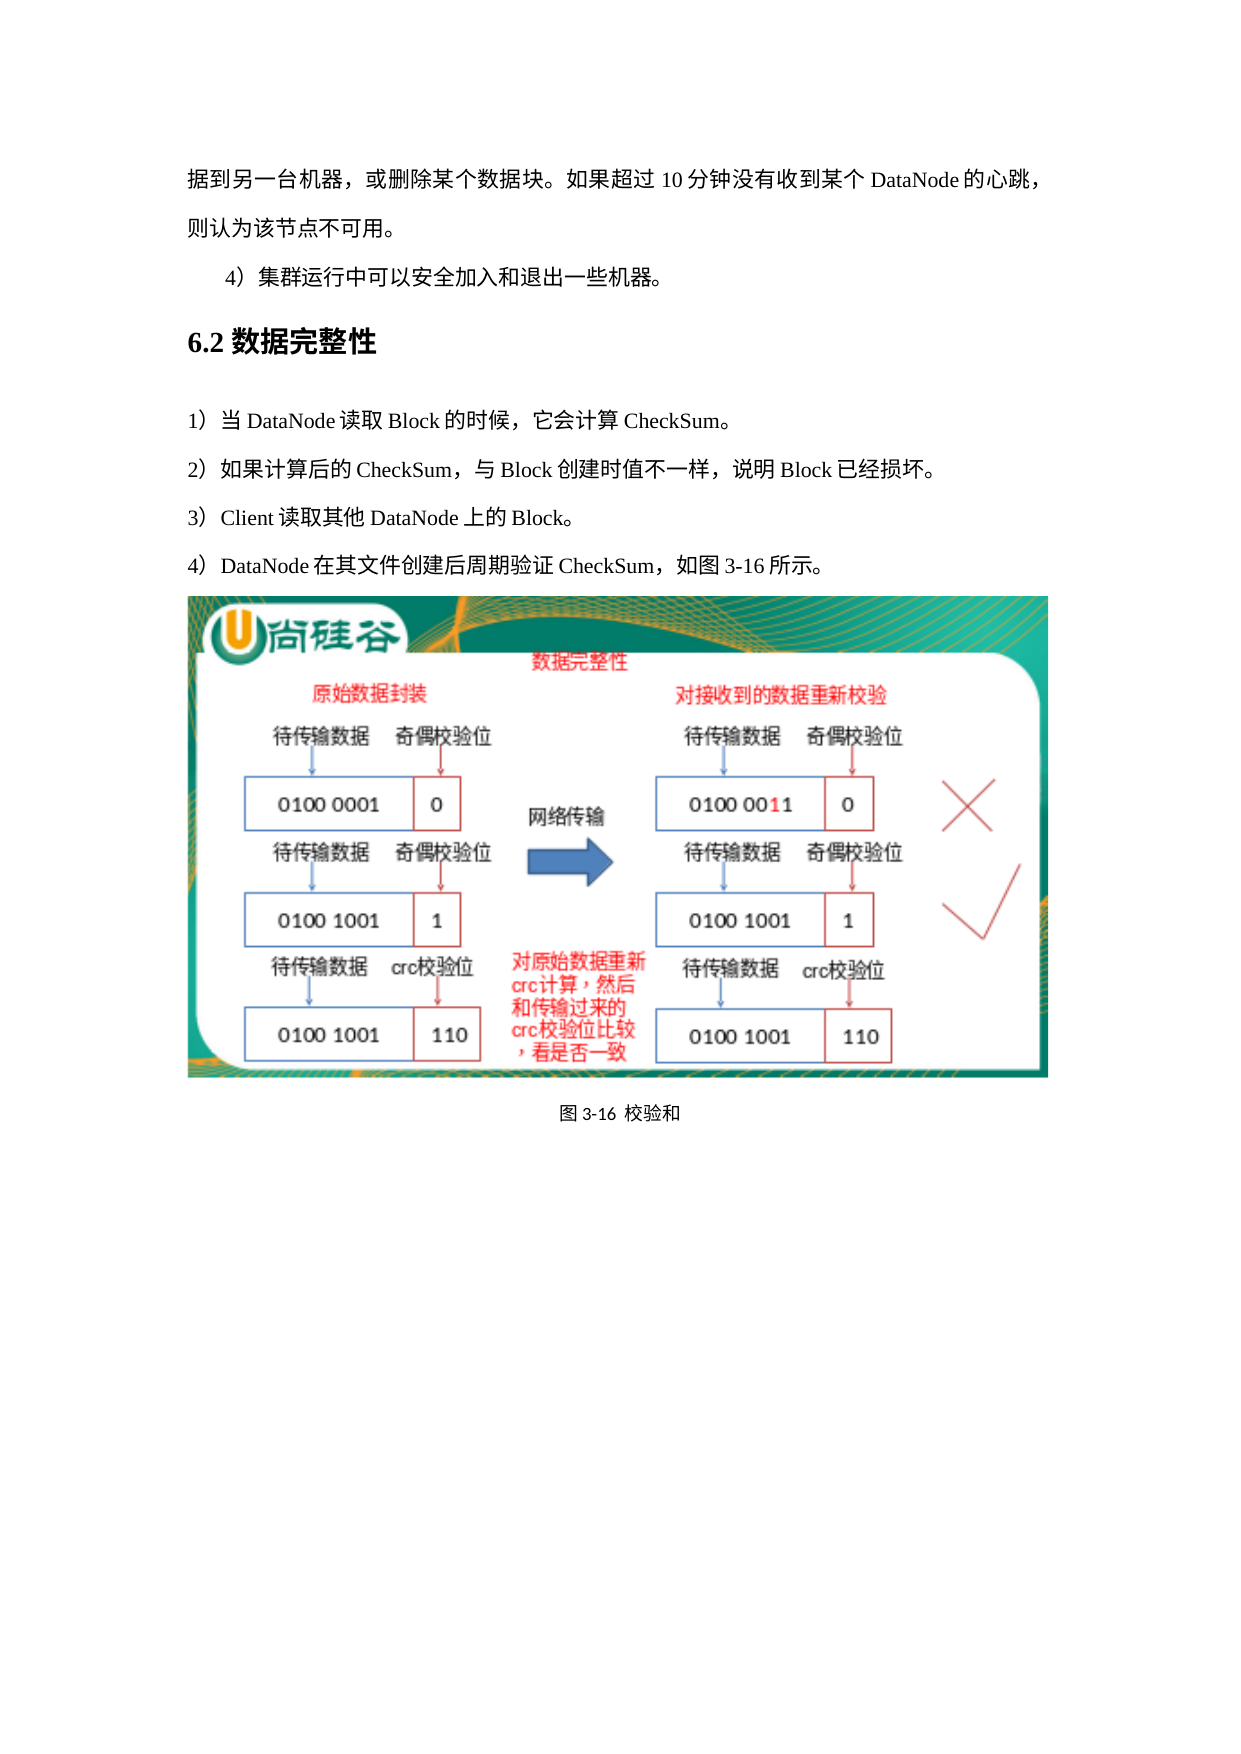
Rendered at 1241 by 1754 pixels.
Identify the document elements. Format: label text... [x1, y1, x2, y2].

text 4）集群运行中可以安全加入和退出一些机器。 [187, 259, 1053, 292]
text 4）DataNode在其文件创建后周期验证CheckSum，如图3-16所示。 [187, 548, 1053, 580]
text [187, 162, 1053, 243]
text 3）Client读取其他DataNode上的Block。 [187, 499, 1053, 532]
text 2）如果计算后的CheckSum，与Block创建时值不一样，说明Block已经损坏。 [187, 451, 1053, 484]
subtitle 6.2 数据完整性 [187, 307, 1053, 372]
text 图3-16 校验和 [187, 1096, 1053, 1129]
text 1）当DataNode读取Block的时候，它会计算CheckSum。 [187, 403, 1053, 435]
